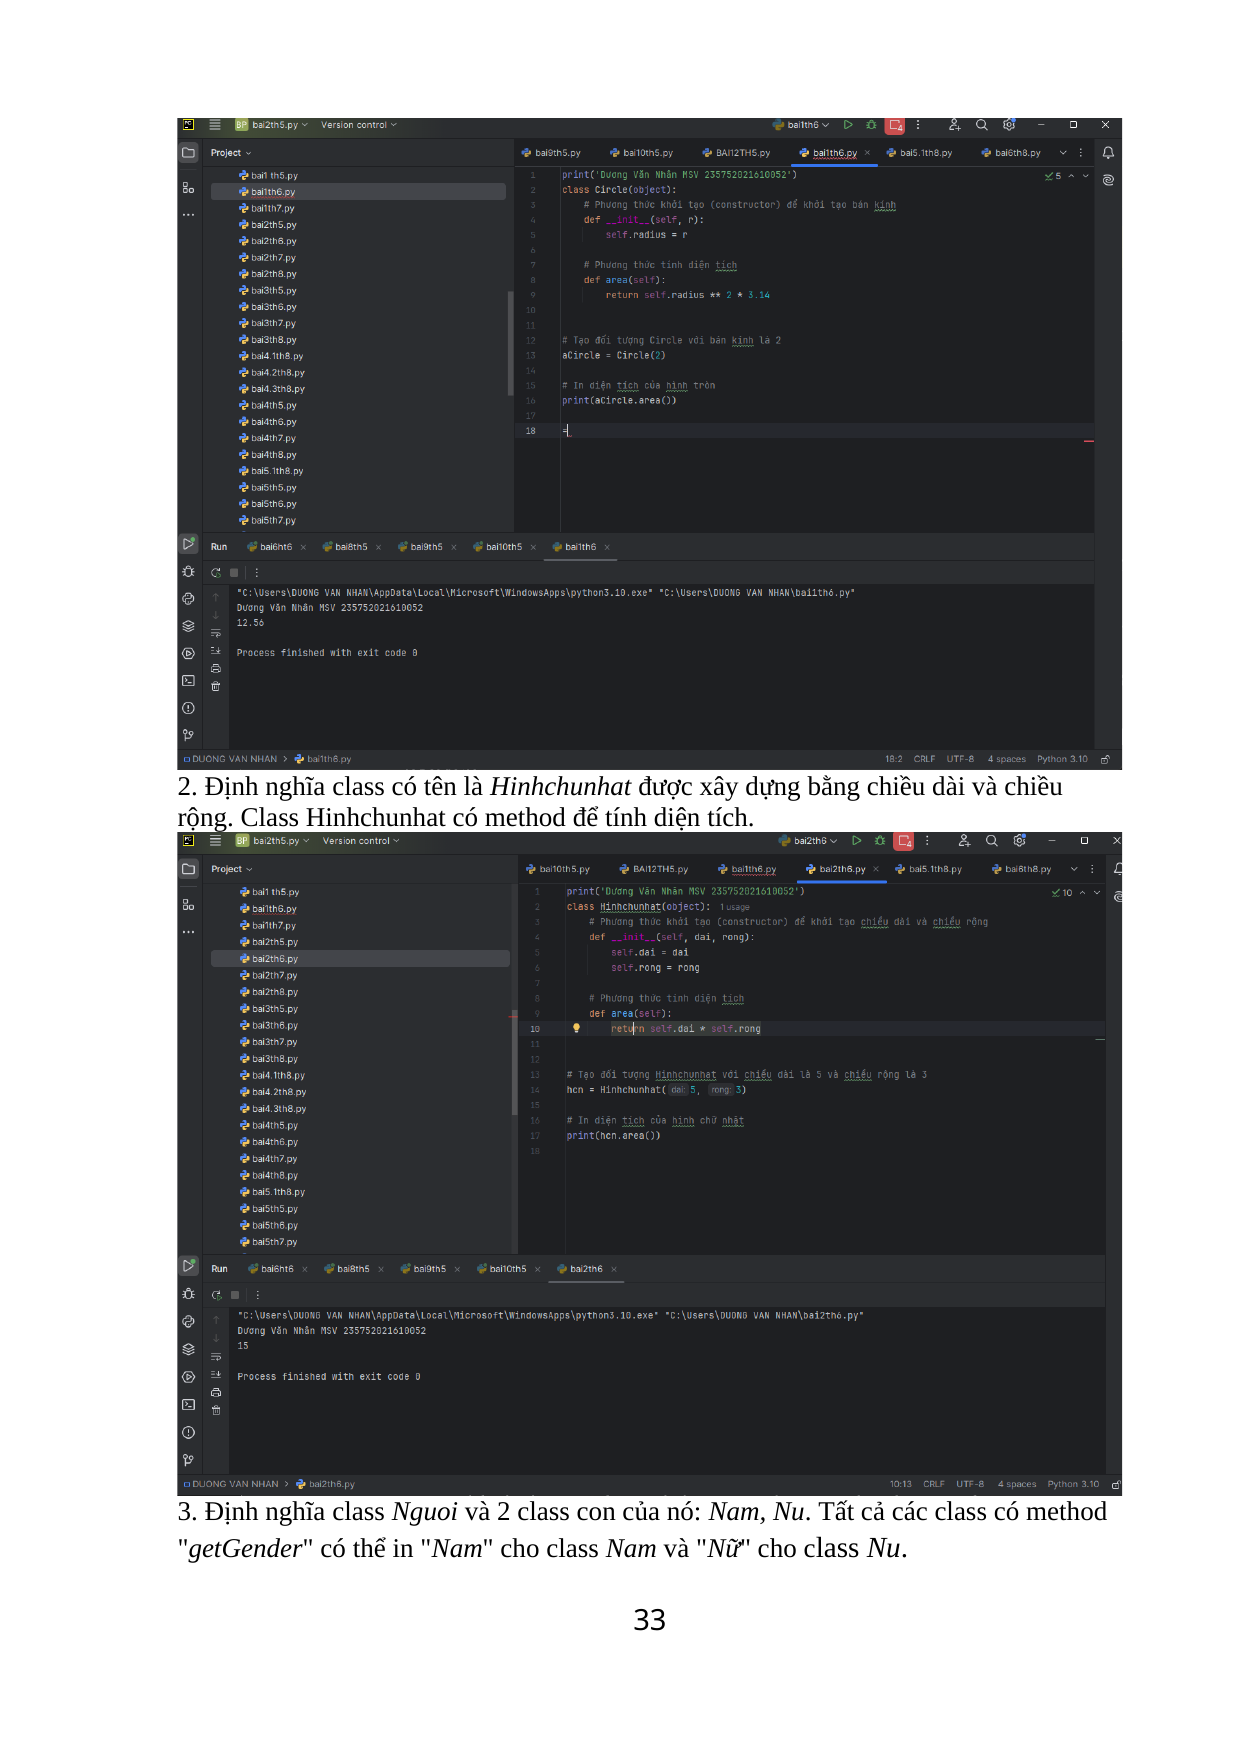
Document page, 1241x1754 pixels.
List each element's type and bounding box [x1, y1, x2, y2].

picture [177, 832, 1123, 1496]
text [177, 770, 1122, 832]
picture [177, 118, 1123, 770]
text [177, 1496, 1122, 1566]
